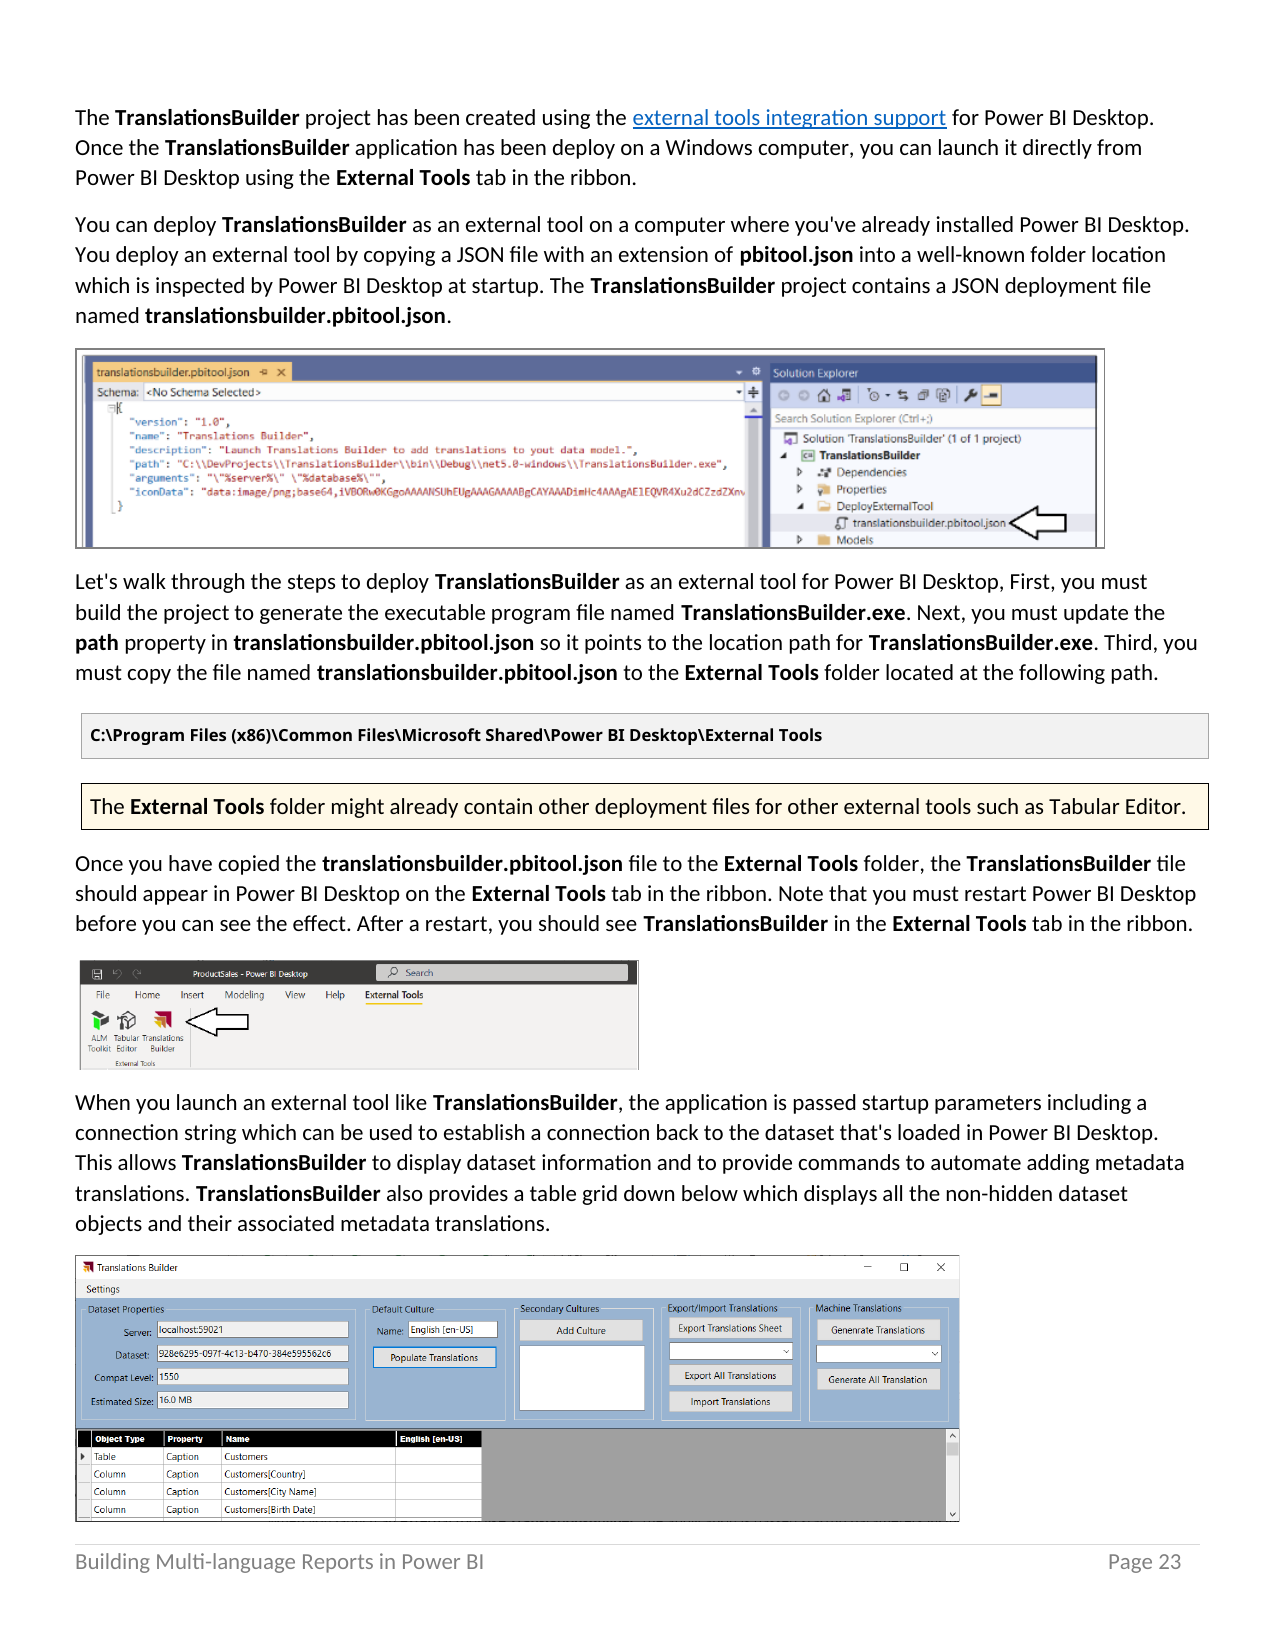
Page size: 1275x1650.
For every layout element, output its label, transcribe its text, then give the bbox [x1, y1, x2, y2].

picture [75, 956, 639, 1070]
text Let's walk through the steps to deploy TranslationsBuilder as an external tool for Power BI Desktop, First, you must build the project to generate the executable program file named TranslationsBuilder.exe. Next, you must update the path property in translationsbuilder.pbitool.json so it points to the location path for TranslationsBuilder.exe. Third, you must copy the file named translationsbuilder.pbitool.json to the External Tools folder located at the following path. [75, 567, 1200, 686]
text When you launch an external tool like TranslationsBuilder, the application is passed startup parameters including a connection string which can be used to establish a connection back to the dataset that's loaded in Power BI Desktop. This allows TranslationsBuilder to display dataset information and to provide commands to automate adding metadata translations. TranslationsBuilder also provides a table grid down below which displays all the non-hidden dataset objects and their associated metadata translations. [75, 1088, 1200, 1237]
picture [75, 1255, 960, 1522]
list C:\Program Files (x86)\Common Files\Microsoft Shared\Power BI Desktop\External Tools [82, 714, 1208, 758]
text The TranslationsBuilder project has been created using the external tools integration support for Power BI Desktop. Once the TranslationsBuilder application has been deploy on a Windows computer, you can launch it directly from Power BI Desktop using the External Tools tab in the ribbon. [75, 103, 1200, 191]
text Once you have copied the translationsbuilder.pbitool.json file to the External Tools folder, the TranslationsBuilder tile should appear in Power BI Desktop on the External Tools tab in the ribbon. Note that you must restart Power BI Desktop before you can see the effect. After a restart, you should see TranslationsBuilder in the External Tools tab in the ribbon. [75, 849, 1200, 937]
picture [77, 350, 1104, 547]
text The External Tools folder might already contain other deployment files for other external tools such as Tabular Editor. [82, 784, 1208, 829]
text You can deploy TranslationsBuilder as an external tool on a computer where you've already installed Power BI Desktop. You deploy an external tool by copying a JSON file with an extension of pbitool.json into a well-known folder location which is inspected by Power BI Desktop at startup. The TranslationsBuilder project contains a JSON deployment file named translationsbuilder.pbitool.json. [75, 210, 1200, 329]
